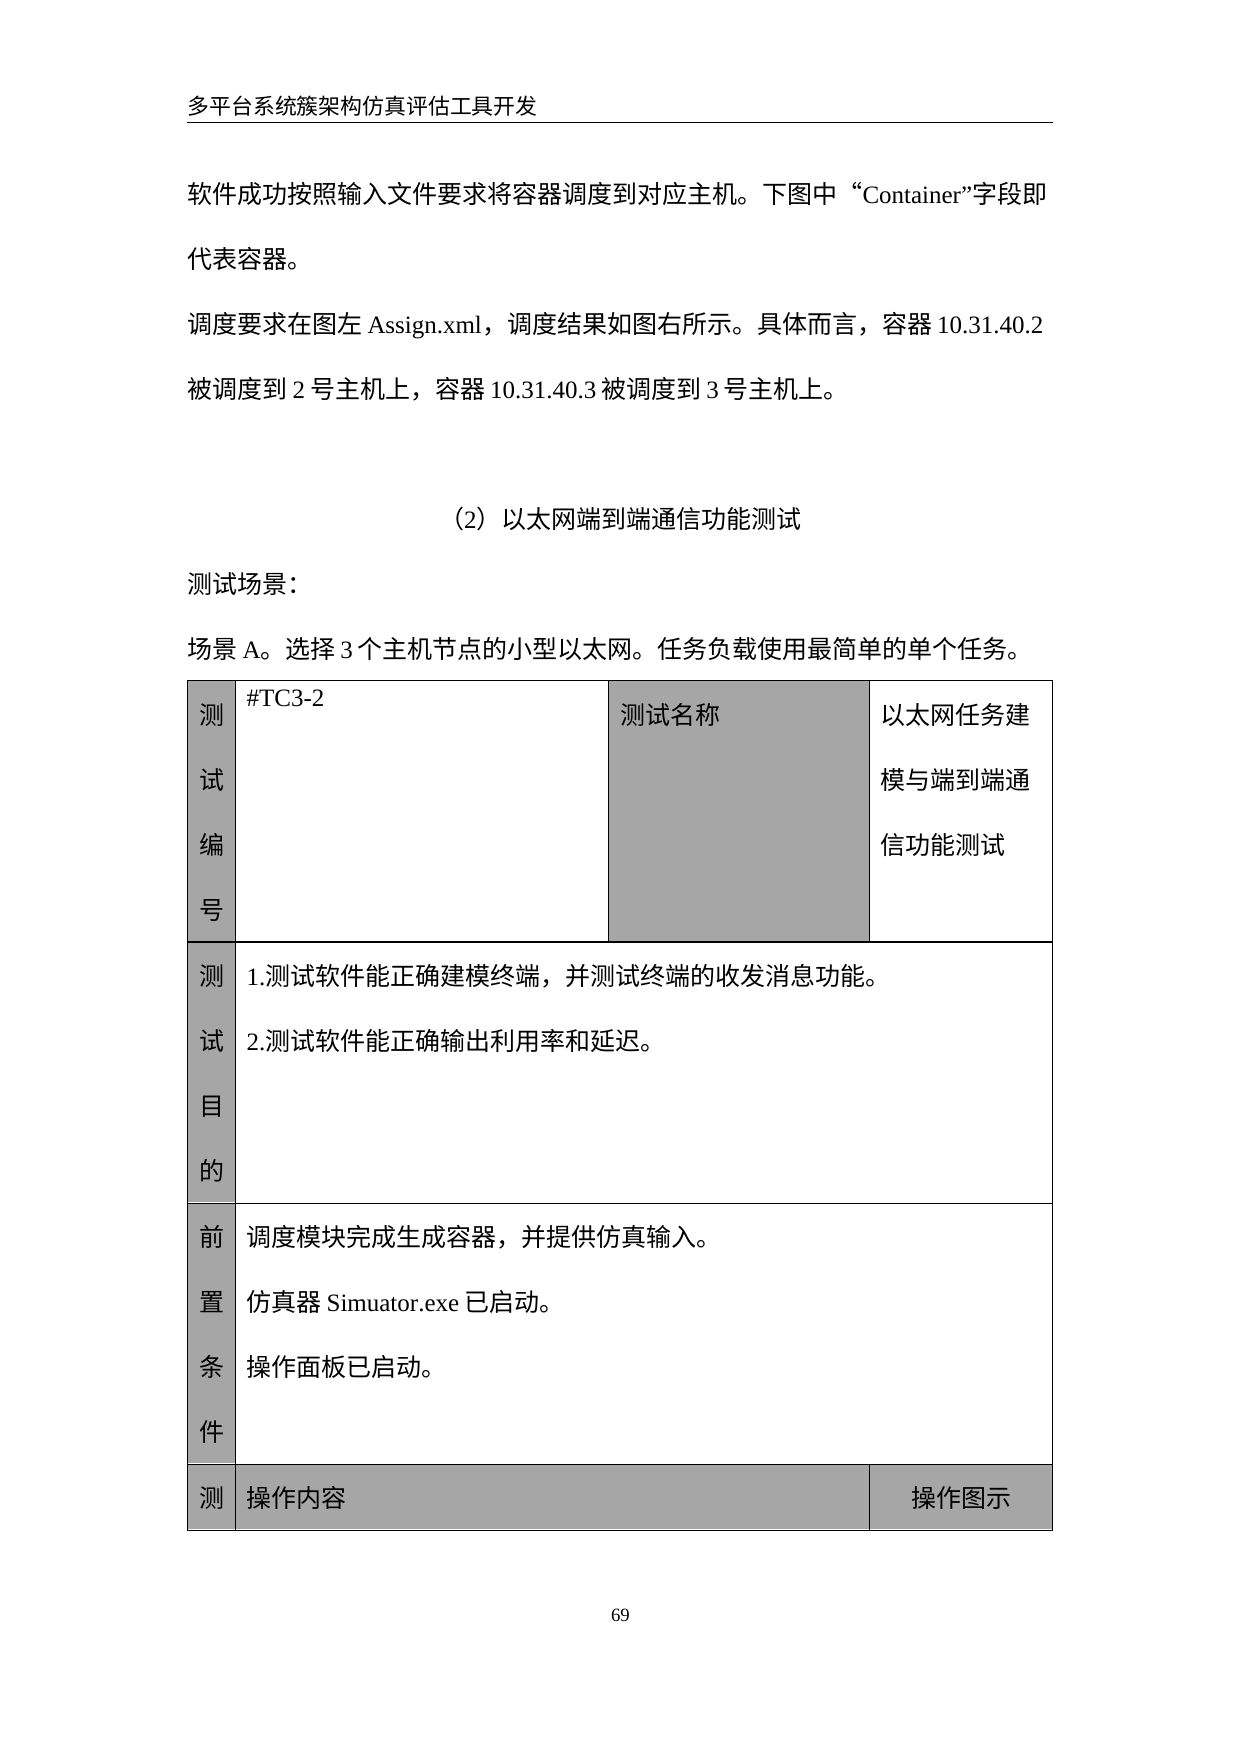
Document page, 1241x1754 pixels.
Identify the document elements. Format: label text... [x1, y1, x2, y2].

table_cell 前置条件 [188, 1204, 235, 1463]
text 软件成功按照输入文件要求将容器调度到对应主机。下图中“Container”字段即代表容器。 [187, 160, 1053, 290]
table_header 以太网任务建模与端到端通信功能测试 [870, 681, 1052, 941]
text 测试场景： [187, 550, 1053, 615]
table_header #TC3-2 [236, 681, 608, 941]
table_header 测试名称 [609, 681, 869, 941]
table_cell 操作内容 [236, 1465, 869, 1529]
table_cell 操作图示 [870, 1465, 1052, 1529]
table_cell 1.测试软件能正确建模终端，并测试终端的收发消息功能。 2.测试软件能正确输出利用率和延迟。 [236, 943, 1052, 1202]
table_header 测试编号 [188, 681, 235, 941]
table_cell 调度模块完成生成容器，并提供仿真输入。 仿真器Simuator.exe已启动。 操作面板已启动。 [236, 1204, 1052, 1463]
table_cell 测试目的 [188, 943, 235, 1202]
table_cell 测试步骤 [188, 1465, 235, 1529]
text 场景A。选择3个主机节点的小型以太网。任务负载使用最简单的单个任务。 [187, 615, 1053, 680]
text （2）以太网端到端通信功能测试 [187, 485, 1053, 550]
text 调度要求在图左Assign.xml，调度结果如图右所示。具体而言，容器10.31.40.2被调度到2号主机上，容器10.31.40.3被调度到3号主机上。 [187, 290, 1053, 420]
